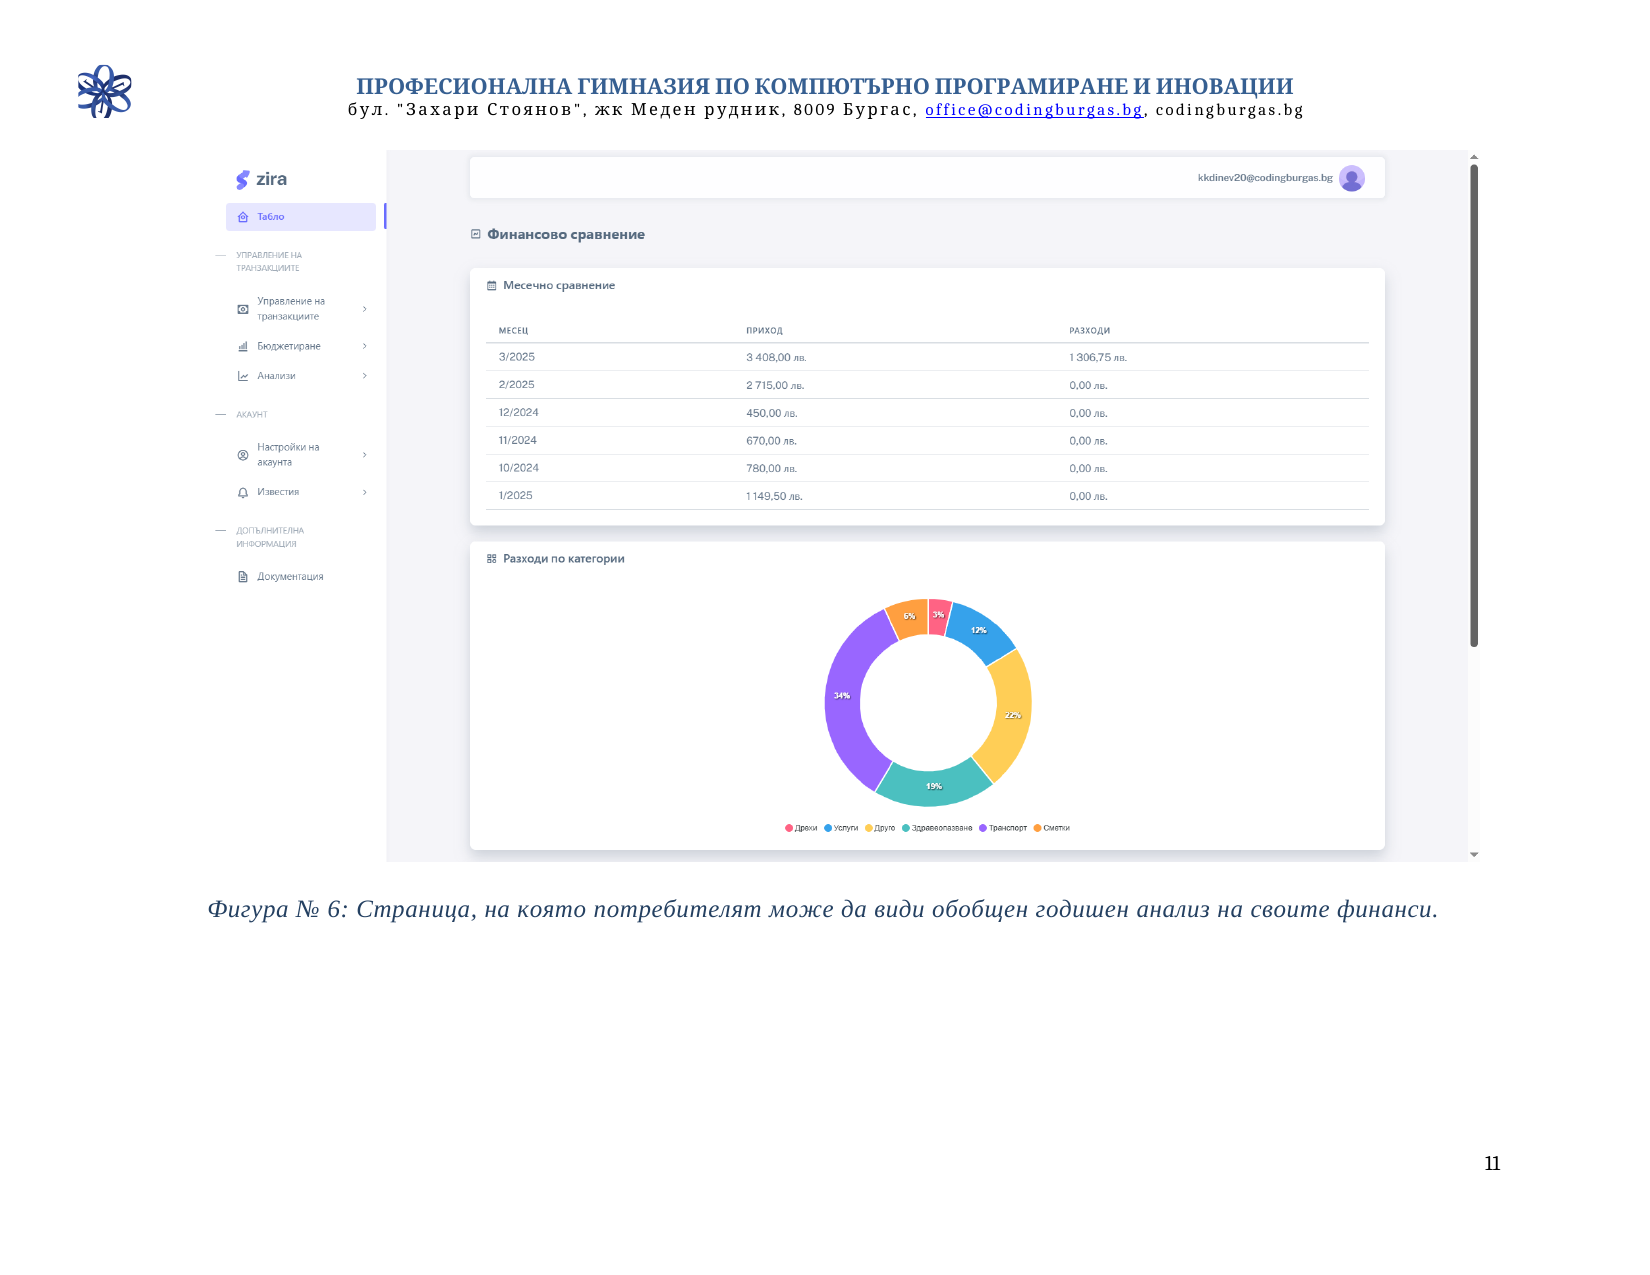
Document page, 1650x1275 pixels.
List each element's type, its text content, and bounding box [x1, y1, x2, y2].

text Фигура № 6: Страница, на която потребителят може да види обобщен годишен анализ на своите финанси. [150, 894, 1500, 923]
picture [78, 64, 132, 118]
picture [215, 150, 1480, 862]
